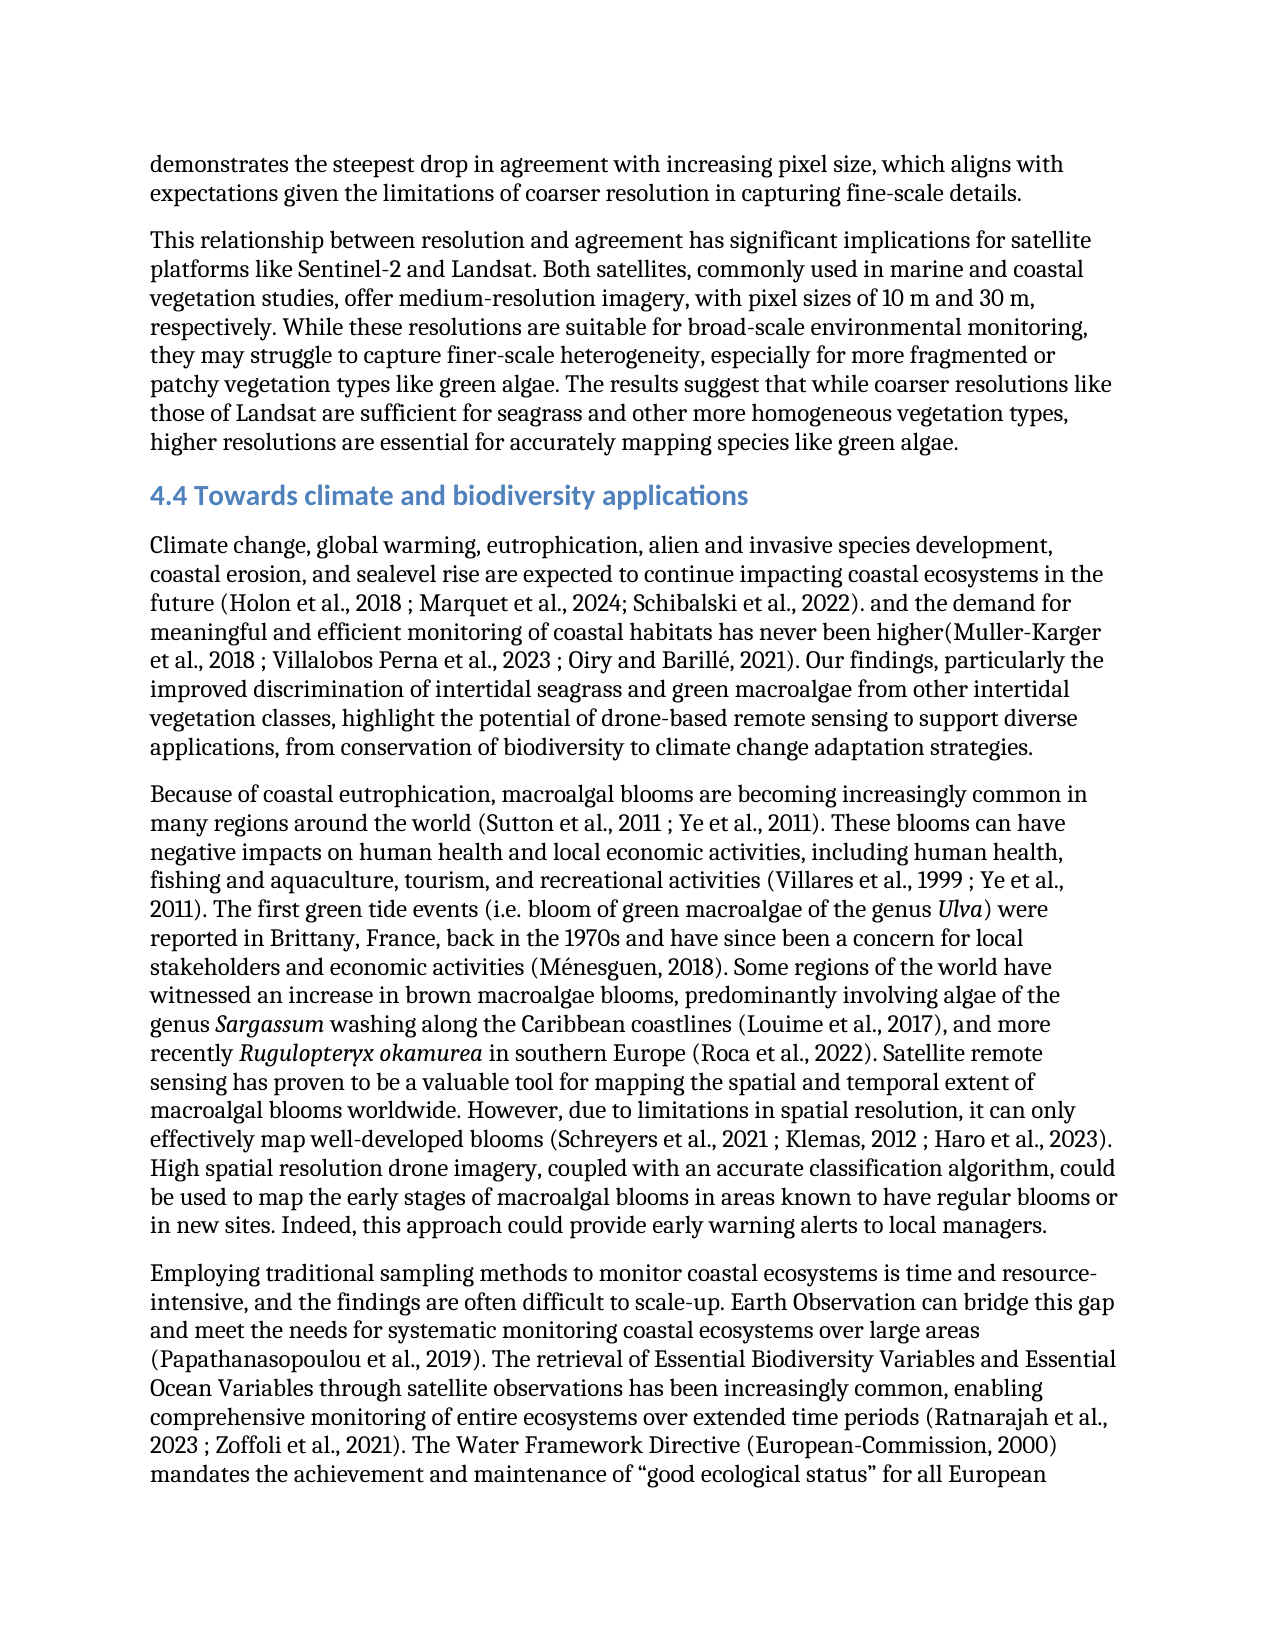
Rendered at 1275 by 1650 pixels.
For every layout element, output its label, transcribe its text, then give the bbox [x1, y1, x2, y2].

subtitle 4.4 Towards climate and biodiversity applications [150, 477, 1125, 513]
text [150, 1259, 1125, 1489]
text Climate change, global warming, eutrophication, alien and invasive species development, coastal erosion, and sealevel rise are expected to continue impacting coastal ecosystems in the future (Holon et al., 2018 ; Marquet et al., 2024; Schibalski et al., 2022). and the demand for meaningful and efficient monitoring of coastal habitats has never been higher(Muller-Karger et al., 2018 ; Villalobos Perna et al., 2023 ; Oiry and Barillé, 2021). Our findings, particularly the improved discrimination of intertidal seagrass and green macroalgae from other intertidal vegetation classes, highlight the potential of drone-based remote sensing to support diverse applications, from conservation of biodiversity to climate change adaptation strategies. [150, 531, 1125, 761]
text This relationship between resolution and agreement has significant implications for satellite platforms like Sentinel-2 and Landsat. Both satellites, commonly used in marine and coastal vegetation studies, offer medium-resolution imagery, with pixel sizes of 10 m and 30 m, respectively. While these resolutions are suitable for broad-scale environmental monitoring, they may struggle to capture finer-scale heterogeneity, especially for more fragmented or patchy vegetation types like green algae. The results suggest that while coarser resolutions like those of Landsat are sufficient for seagrass and other more homogeneous vegetation types, higher resolutions are essential for accurately mapping species like green algae. [150, 226, 1125, 456]
text Because of coastal eutrophication, macroalgal blooms are becoming increasingly common in many regions around the world (Sutton et al., 2011 ; Ye et al., 2011). These blooms can have negative impacts on human health and local economic activities, including human health, fishing and aquaculture, tourism, and recreational activities (Villares et al., 1999 ; Ye et al., 2011). The first green tide events (i.e. bloom of green macroalgae of the genus Ulva) were reported in Brittany, France, back in the 1970s and have since been a concern for local stakeholders and economic activities (Ménesguen, 2018). Some regions of the world have witnessed an increase in brown macroalgae blooms, predominantly involving algae of the genus Sargassum washing along the Caribbean coastlines (Louime et al., 2017), and more recently Rugulopteryx okamurea in southern Europe (Roca et al., 2022). Satellite remote sensing has proven to be a valuable tool for mapping the spatial and temporal extent of macroalgal blooms worldwide. However, due to limitations in spatial resolution, it can only effectively map well-developed blooms (Schreyers et al., 2021 ; Klemas, 2012 ; Haro et al., 2023). High spatial resolution drone imagery, coupled with an accurate classification algorithm, could be used to map the early stages of macroalgal blooms in areas known to have regular blooms or in new sites. Indeed, this approach could provide early warning alerts to local managers. [150, 780, 1125, 1240]
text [150, 150, 1125, 207]
